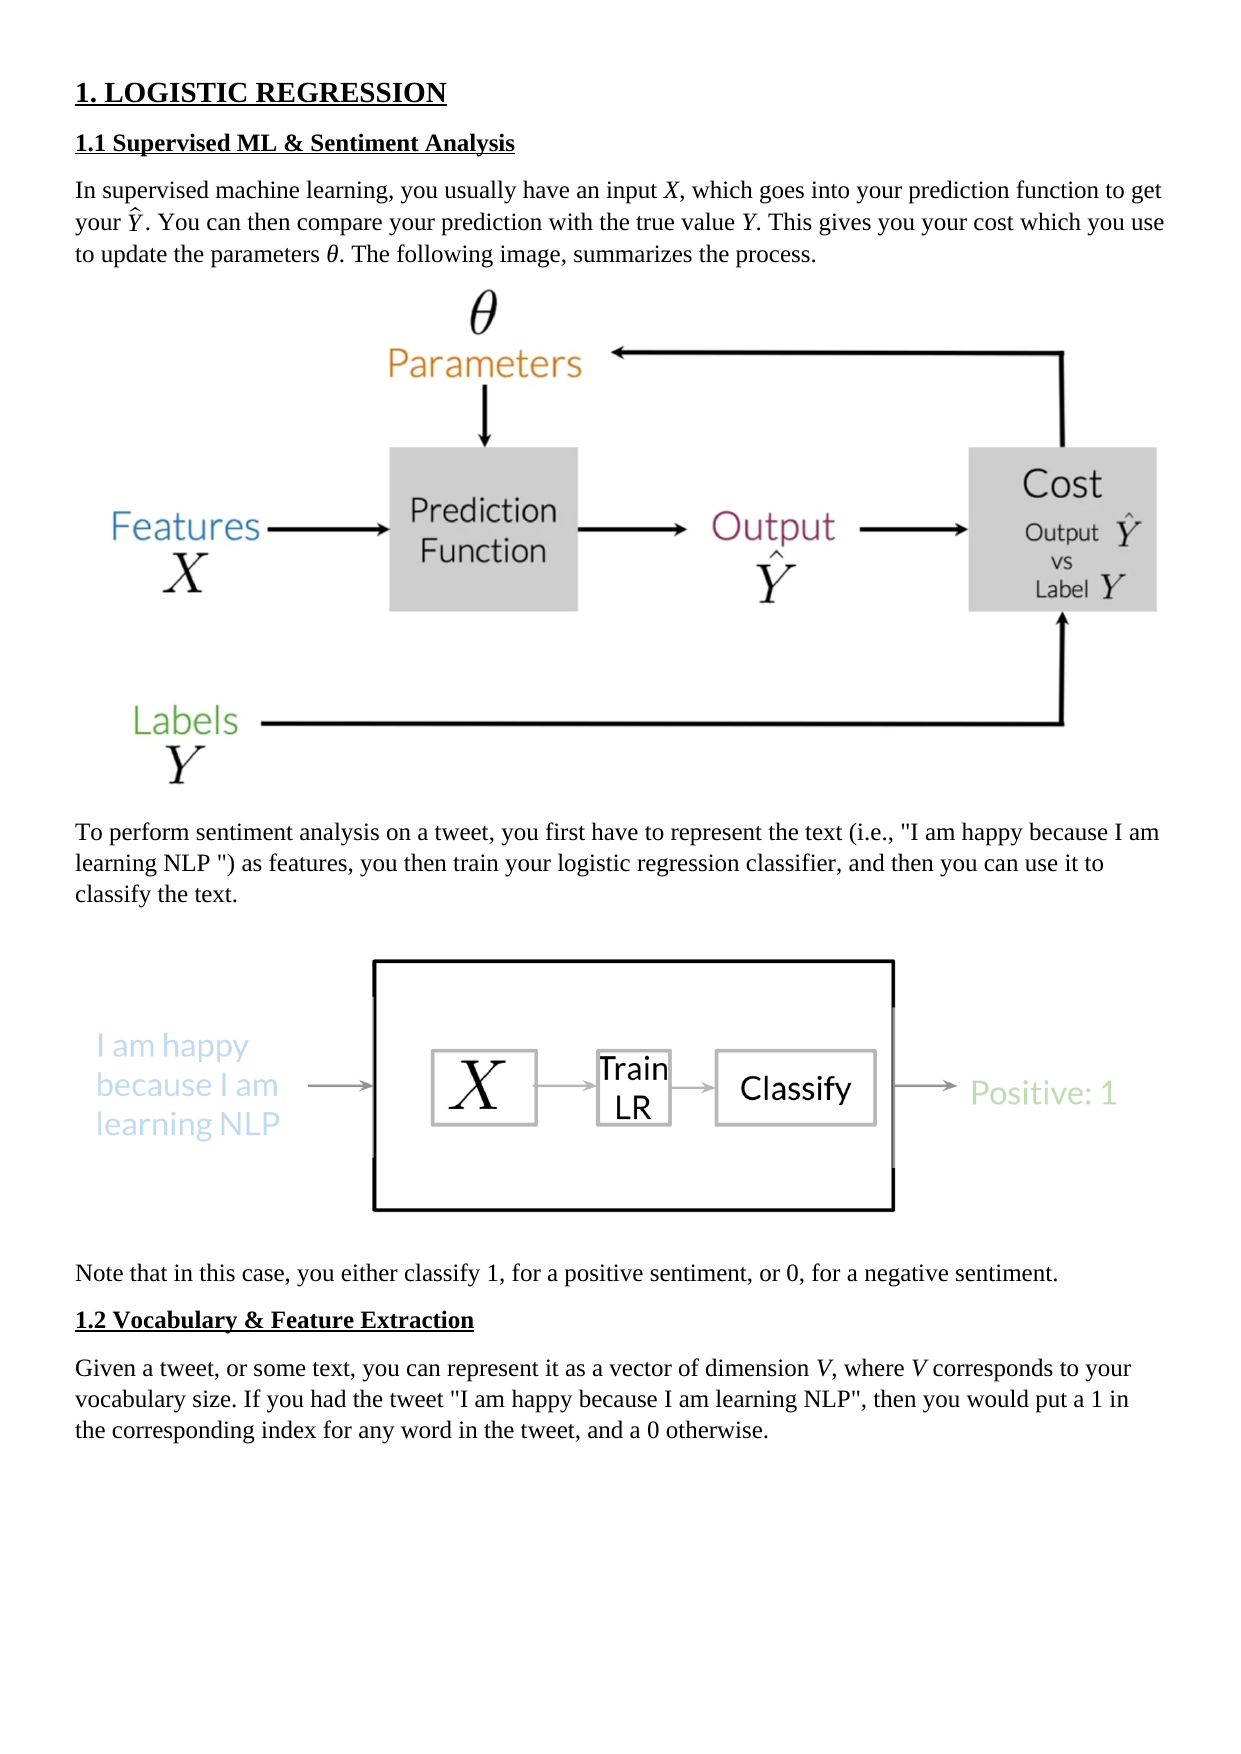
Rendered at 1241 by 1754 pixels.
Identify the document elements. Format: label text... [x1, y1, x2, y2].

picture [75, 286, 1166, 799]
picture [75, 927, 1166, 1239]
text To perform sentiment analysis on a tweet, you first have to represent the text (i.e., "I am happy because I am learning NLP ") as features, you then train your logistic regression classifier, and then you can use it to classify the text. [75, 817, 1165, 908]
text 1.2 Vocabulary & Feature Extraction [75, 1305, 1165, 1334]
text Note that in this case, you either classify 1, for a positive sentiment, or 0, for a negative sentiment. [75, 1258, 1165, 1286]
text In supervised machine learning, you usually have an input X, which goes into your prediction function to get your . You can then compare your prediction with the true value Y. This gives you your cost which you use to update the parameters θ. The following image, summarizes the process. [75, 176, 1165, 268]
text 1. LOGISTIC REGRESSION [75, 75, 1165, 108]
text 1.1 Supervised ML & Sentiment Analysis [75, 128, 1165, 157]
text Given a tweet, or some text, you can represent it as a vector of dimension V, where V corresponds to your vocabulary size. If you had the tweet "I am happy because I am learning NLP", then you would put a 1 in the corresponding index for any word in the tweet, and a 0 otherwise. [75, 1353, 1165, 1444]
